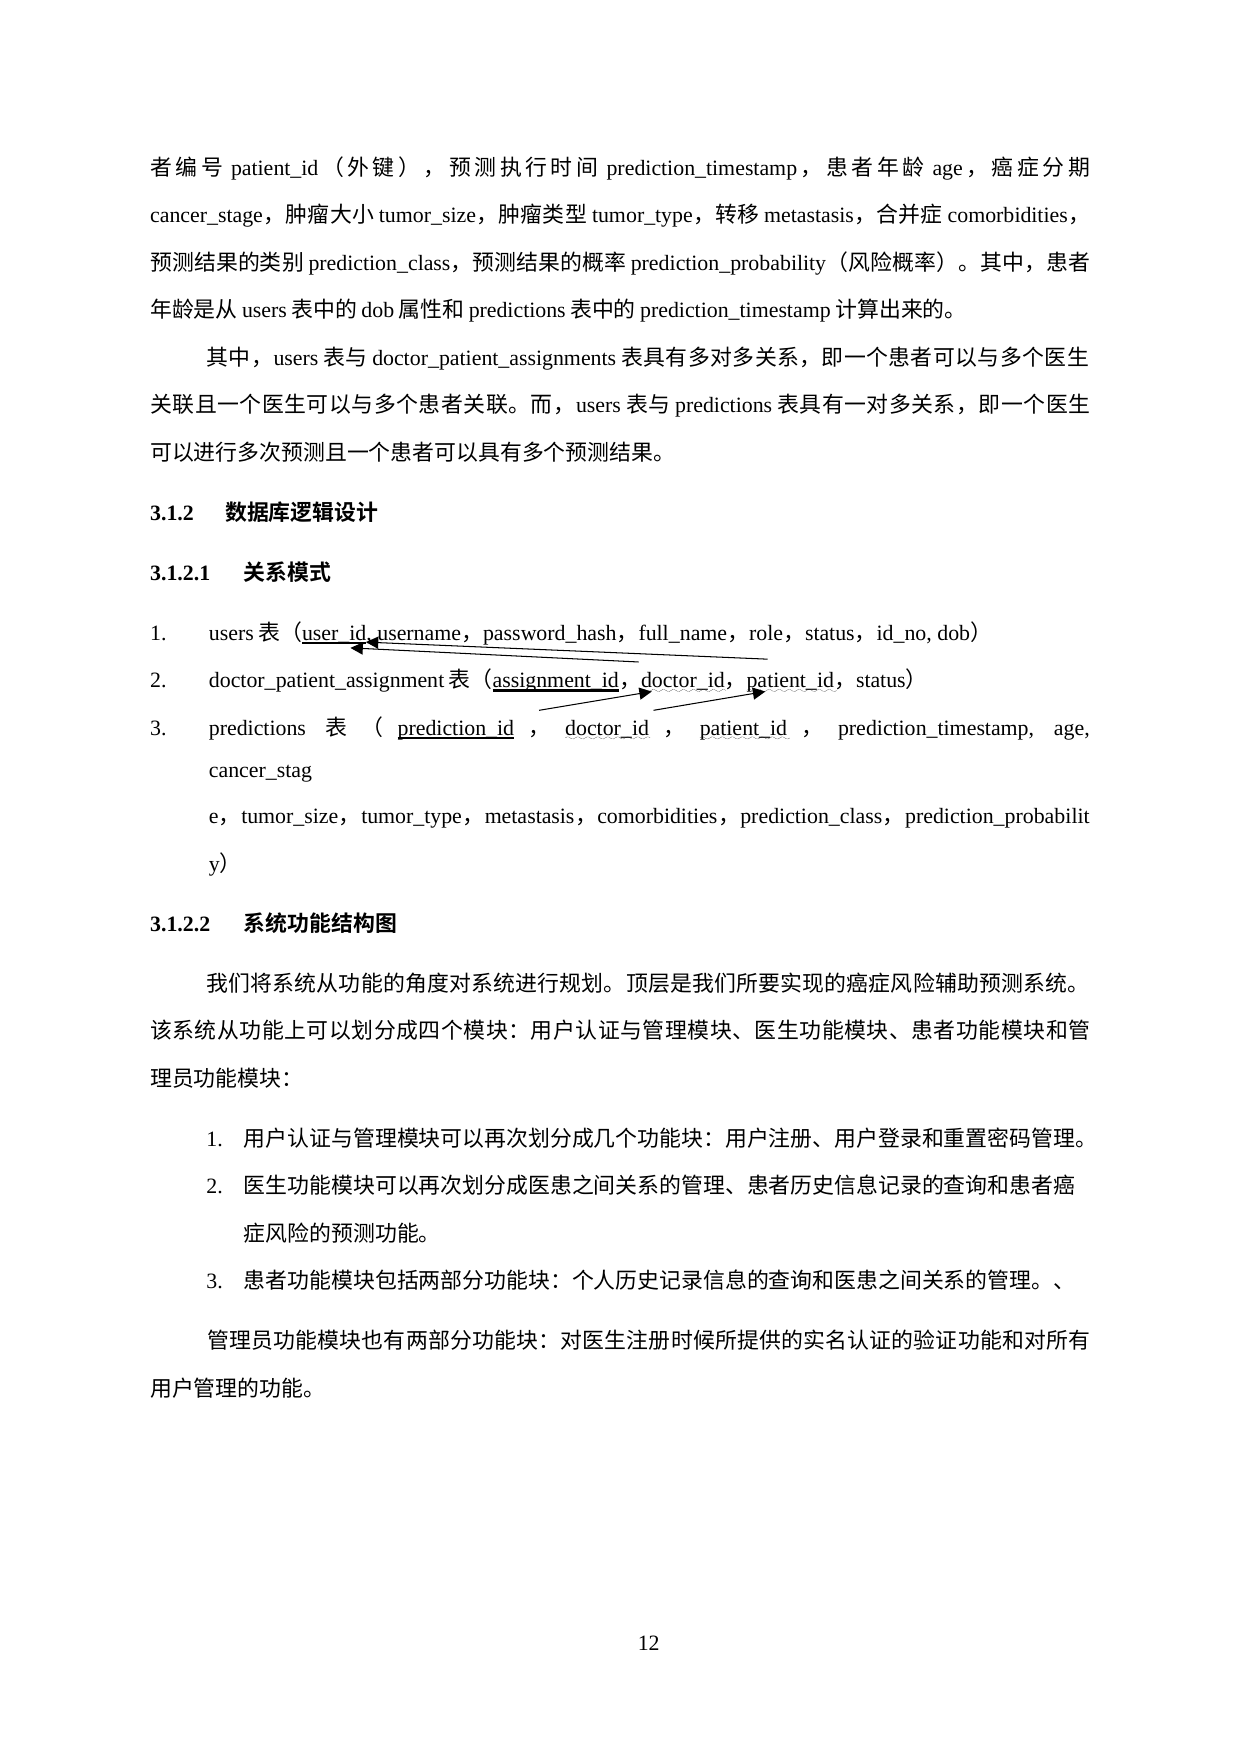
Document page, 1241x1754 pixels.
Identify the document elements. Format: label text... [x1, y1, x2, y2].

list 患者功能模块包括两部分功能块：个人历史记录信息的查询和医患之间关系的管理。、 [206, 1263, 1090, 1295]
list users表（user_id, username，password_hash，full_name，role，status，id_no, dob） [150, 615, 1090, 647]
list 其中，users表与doctor_patient_assignments表具有多对多关系，即一个患者可以与多个医生关联且一个医生可以与多个患者关联。而，users表与predictions表具有一对多关系，即一个医生可以进行多次预测且一个患者可以具有多个预测结果。 [150, 340, 1090, 467]
list 用户认证与管理模块可以再次划分成几个功能块：用户注册、用户登录和重置密码管理。 [206, 1121, 1090, 1153]
text 管理员功能模块也有两部分功能块：对医生注册时候所提供的实名认证的验证功能和对所有用户管理的功能。 [150, 1323, 1090, 1403]
subtitle 关系模式 [150, 555, 1090, 587]
list predictions表（prediction_id，doctor_id，patient_id，prediction_timestamp, age, cancer_stage，tumor_size，tumor_type，metastasis，comorbidities，prediction_class，prediction_probability） [150, 710, 1090, 878]
text 我们将系统从功能的角度对系统进行规划。顶层是我们所要实现的癌症风险辅助预测系统。该系统从功能上可以划分成四个模块：用户认证与管理模块、医生功能模块、患者功能模块和管理员功能模块： [150, 966, 1090, 1093]
list doctor_patient_assignment表（assignment_id，doctor_id，patient_id，status） [150, 662, 1090, 694]
list 医生功能模块可以再次划分成医患之间关系的管理、患者历史信息记录的查询和患者癌症风险的预测功能。 [206, 1168, 1090, 1248]
subtitle 数据库逻辑设计 [150, 495, 1090, 527]
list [150, 150, 1090, 324]
subtitle 系统功能结构图 [150, 906, 1090, 938]
